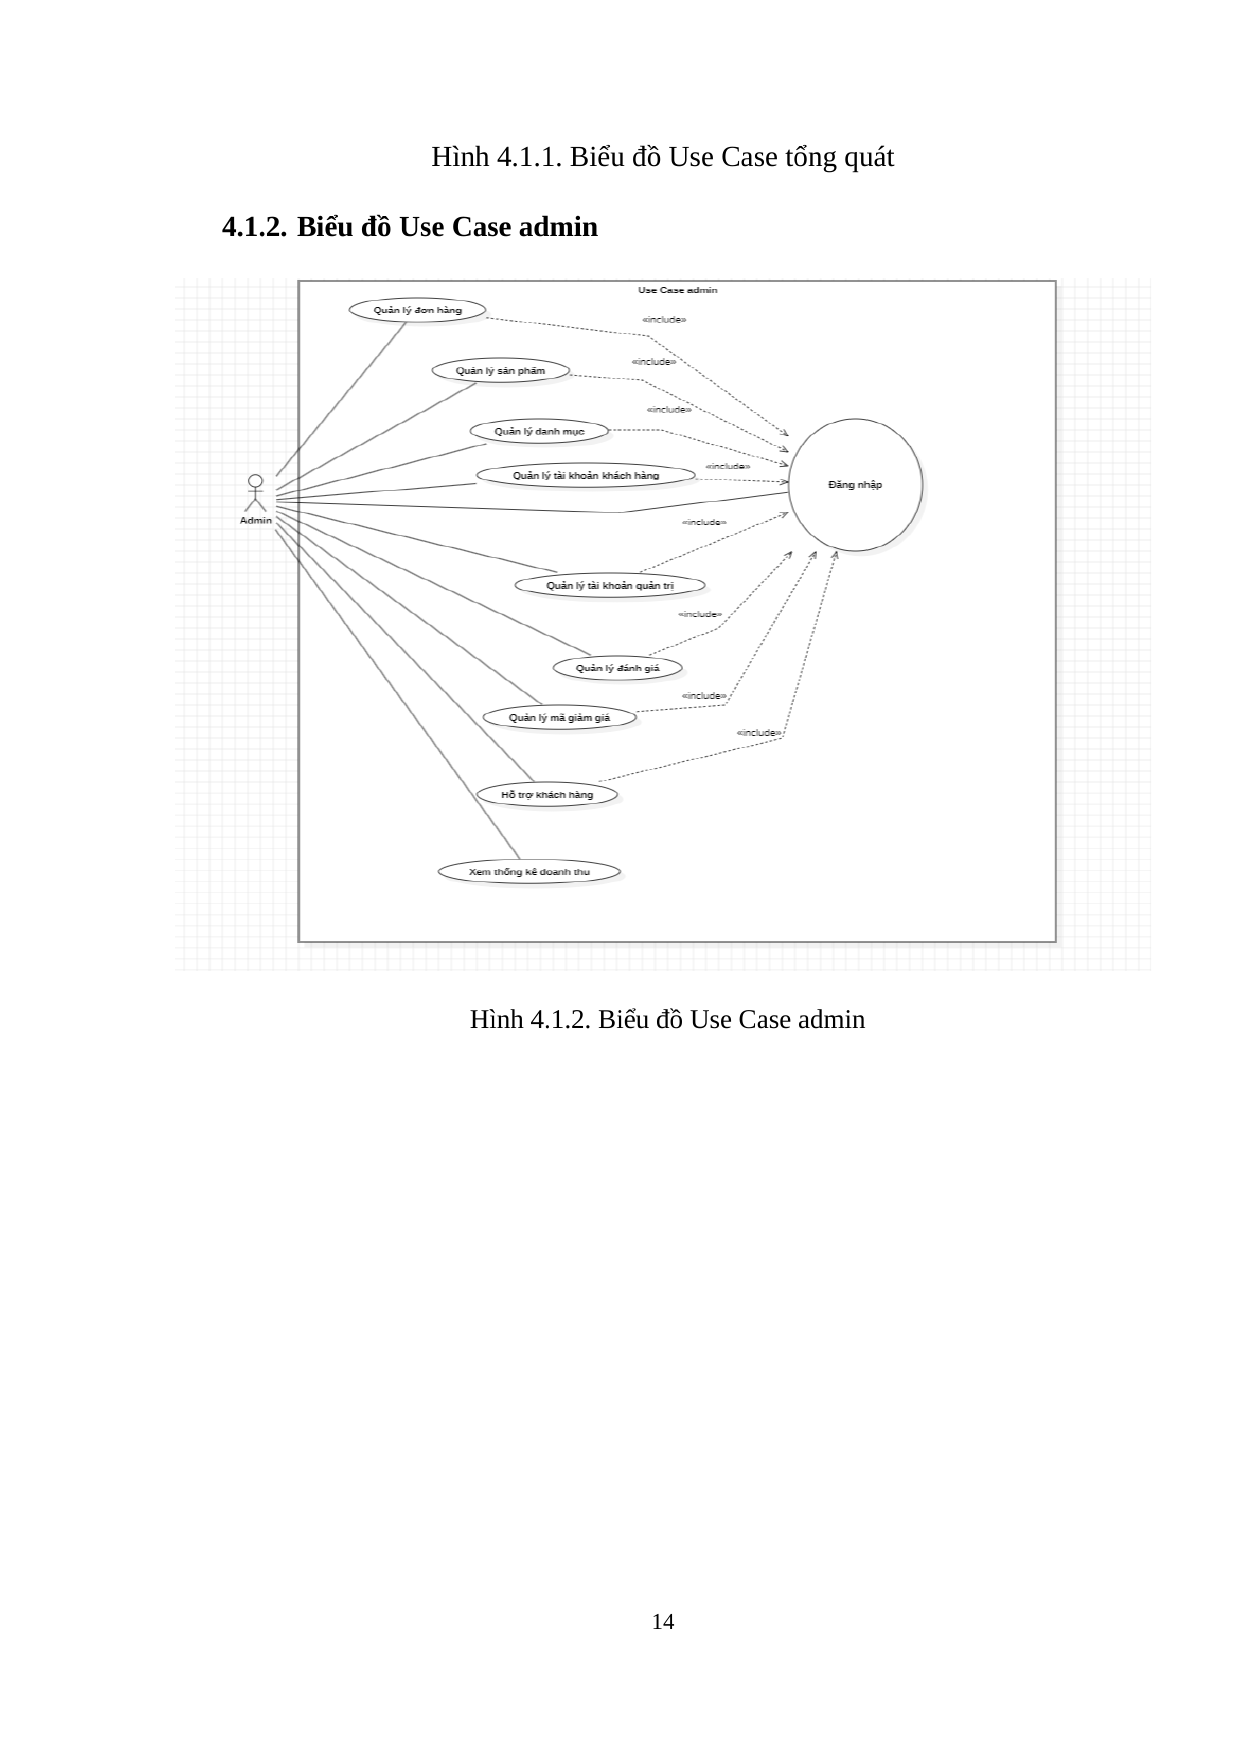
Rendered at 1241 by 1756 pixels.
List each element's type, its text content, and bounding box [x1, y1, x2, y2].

subtitle Hình 4.1.1. Biểu đồ Use Case tổng quát [175, 139, 1151, 173]
list Biểu đồ Use Case admin [222, 209, 1123, 243]
text Hình 4.1.2. Biểu đồ Use Case admin [212, 1003, 1123, 1034]
picture [175, 278, 1152, 971]
